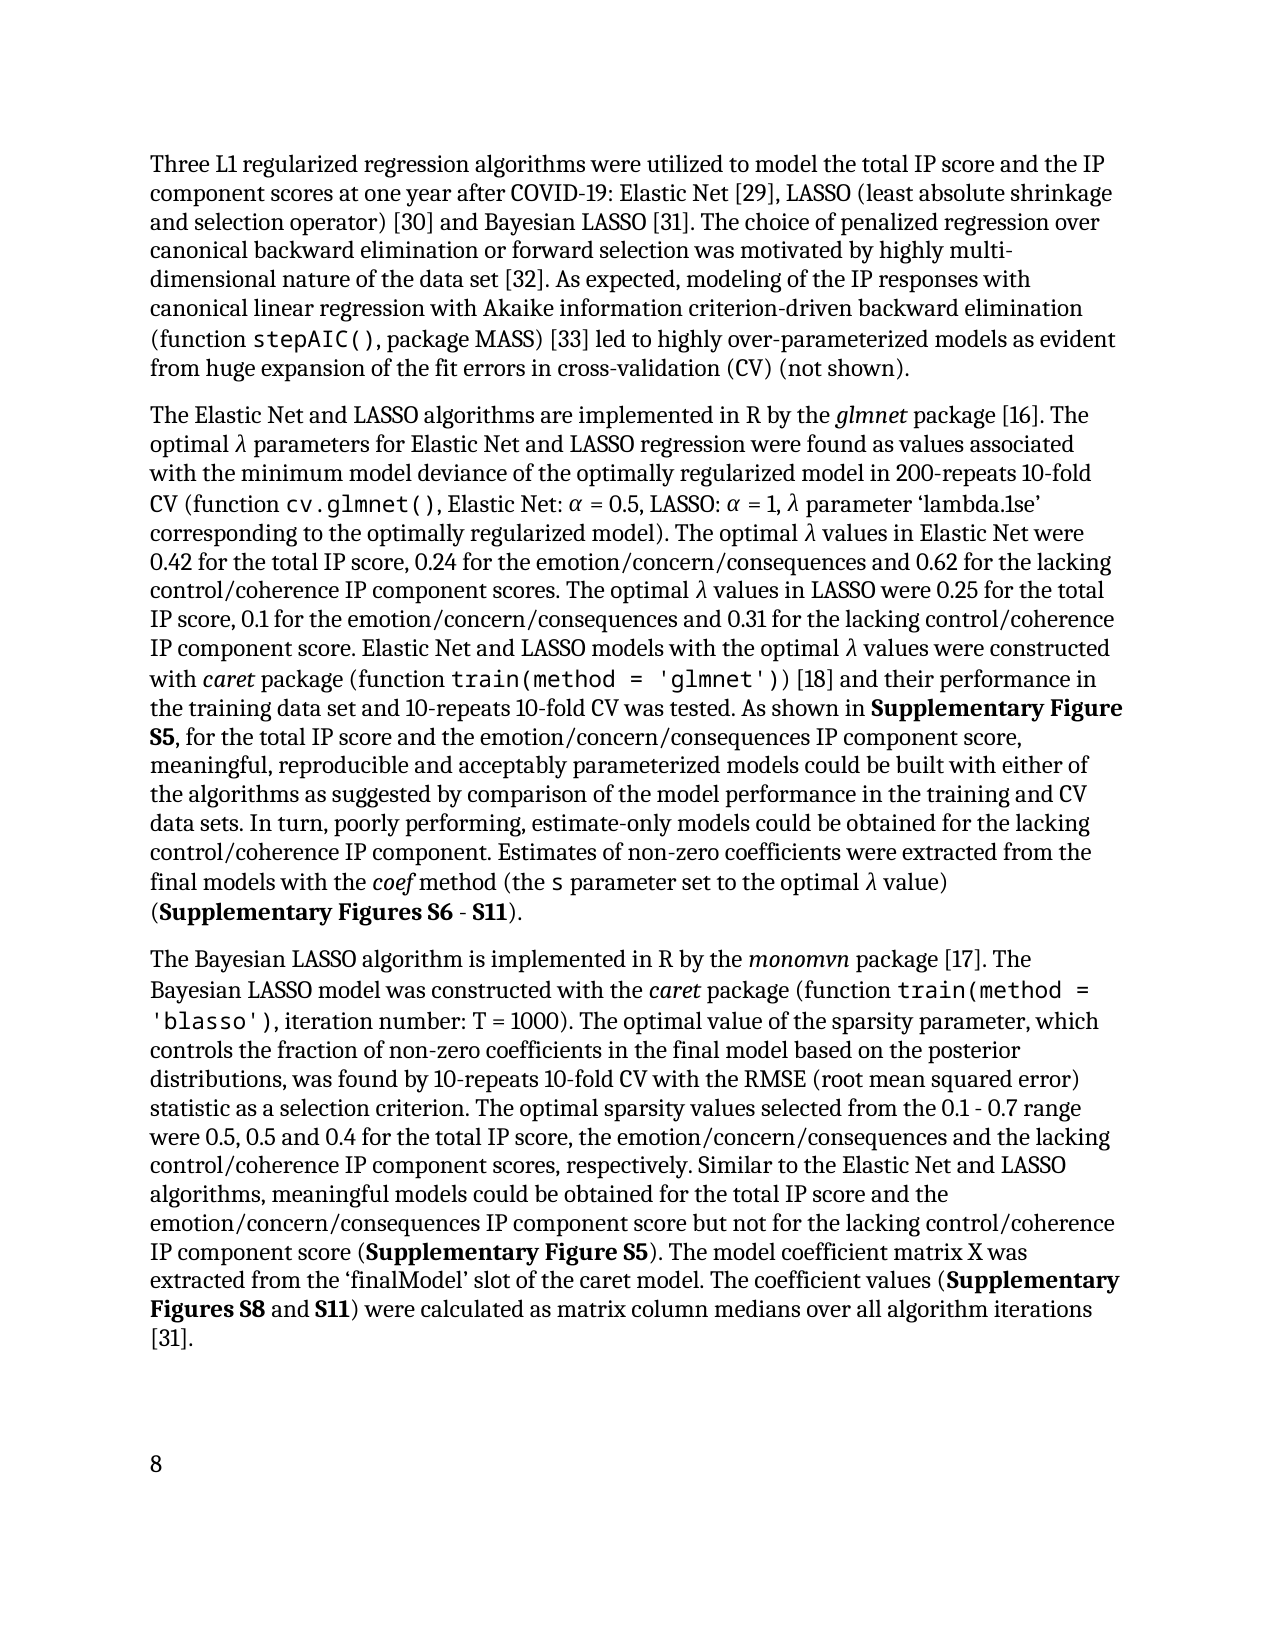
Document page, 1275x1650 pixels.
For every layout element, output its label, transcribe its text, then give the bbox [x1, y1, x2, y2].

text Three L1 regularized regression algorithms were utilized to model the total IP score and the IP component scores at one year after COVID-19: Elastic Net [29], LASSO (least absolute shrinkage and selection operator) [30] and Bayesian LASSO [31]. The choice of penalized regression over canonical backward elimination or forward selection was motivated by highly multi-dimensional nature of the data set [32]. As expected, modeling of the IP responses with canonical linear regression with Akaike information criterion-driven backward elimination (function stepAIC(), package MASS) [33] led to highly over-parameterized models as evident from huge expansion of the fit errors in cross-validation (CV) (not shown). [150, 150, 1125, 382]
text The Elastic Net and LASSO algorithms are implemented in R by the glmnet package [16]. The optimal parameters for Elastic Net and LASSO regression were found as values associated with the minimum model deviance of the optimally regularized model in 200-repeats 10-fold CV (function cv.glmnet(), Elastic Net: = 0.5, LASSO: = 1, parameter ‘lambda.1se’ corresponding to the optimally regularized model). The optimal values in Elastic Net were 0.42 for the total IP score, 0.24 for the emotion/concern/consequences and 0.62 for the lacking control/coherence IP component scores. The optimal values in LASSO were 0.25 for the total IP score, 0.1 for the emotion/concern/consequences and 0.31 for the lacking control/coherence IP component score. Elastic Net and LASSO models with the optimal values were constructed with caret package (function train(method = 'glmnet')) [18] and their performance in the training data set and 10-repeats 10-fold CV was tested. As shown in Supplementary Figure S5, for the total IP score and the emotion/concern/consequences IP component score, meaningful, reproducible and acceptably parameterized models could be built with either of the algorithms as suggested by comparison of the model performance in the training and CV data sets. In turn, poorly performing, estimate-only models could be obtained for the lacking control/coherence IP component. Estimates of non-zero coefficients were extracted from the final models with the coef method (the s parameter set to the optimal value) (Supplementary Figures S6 - S11). [150, 401, 1125, 926]
text The Bayesian LASSO algorithm is implemented in R by the monomvn package [17]. The Bayesian LASSO model was constructed with the caret package (function train(method = 'blasso'), iteration number: T = 1000). The optimal value of the sparsity parameter, which controls the fraction of non-zero coefficients in the final model based on the posterior distributions, was found by 10-repeats 10-fold CV with the RMSE (root mean squared error) statistic as a selection criterion. The optimal sparsity values selected from the 0.1 - 0.7 range were 0.5, 0.5 and 0.4 for the total IP score, the emotion/concern/consequences and the lacking control/coherence IP component scores, respectively. Similar to the Elastic Net and LASSO algorithms, meaningful models could be obtained for the total IP score and the emotion/concern/consequences IP component score but not for the lacking control/coherence IP component score (Supplementary Figure S5). The model coefficient matrix X was extracted from the ‘finalModel’ slot of the caret model. The coefficient values (Supplementary Figures S8 and S11) were calculated as matrix column medians over all algorithm iterations [31]. [150, 945, 1125, 1352]
